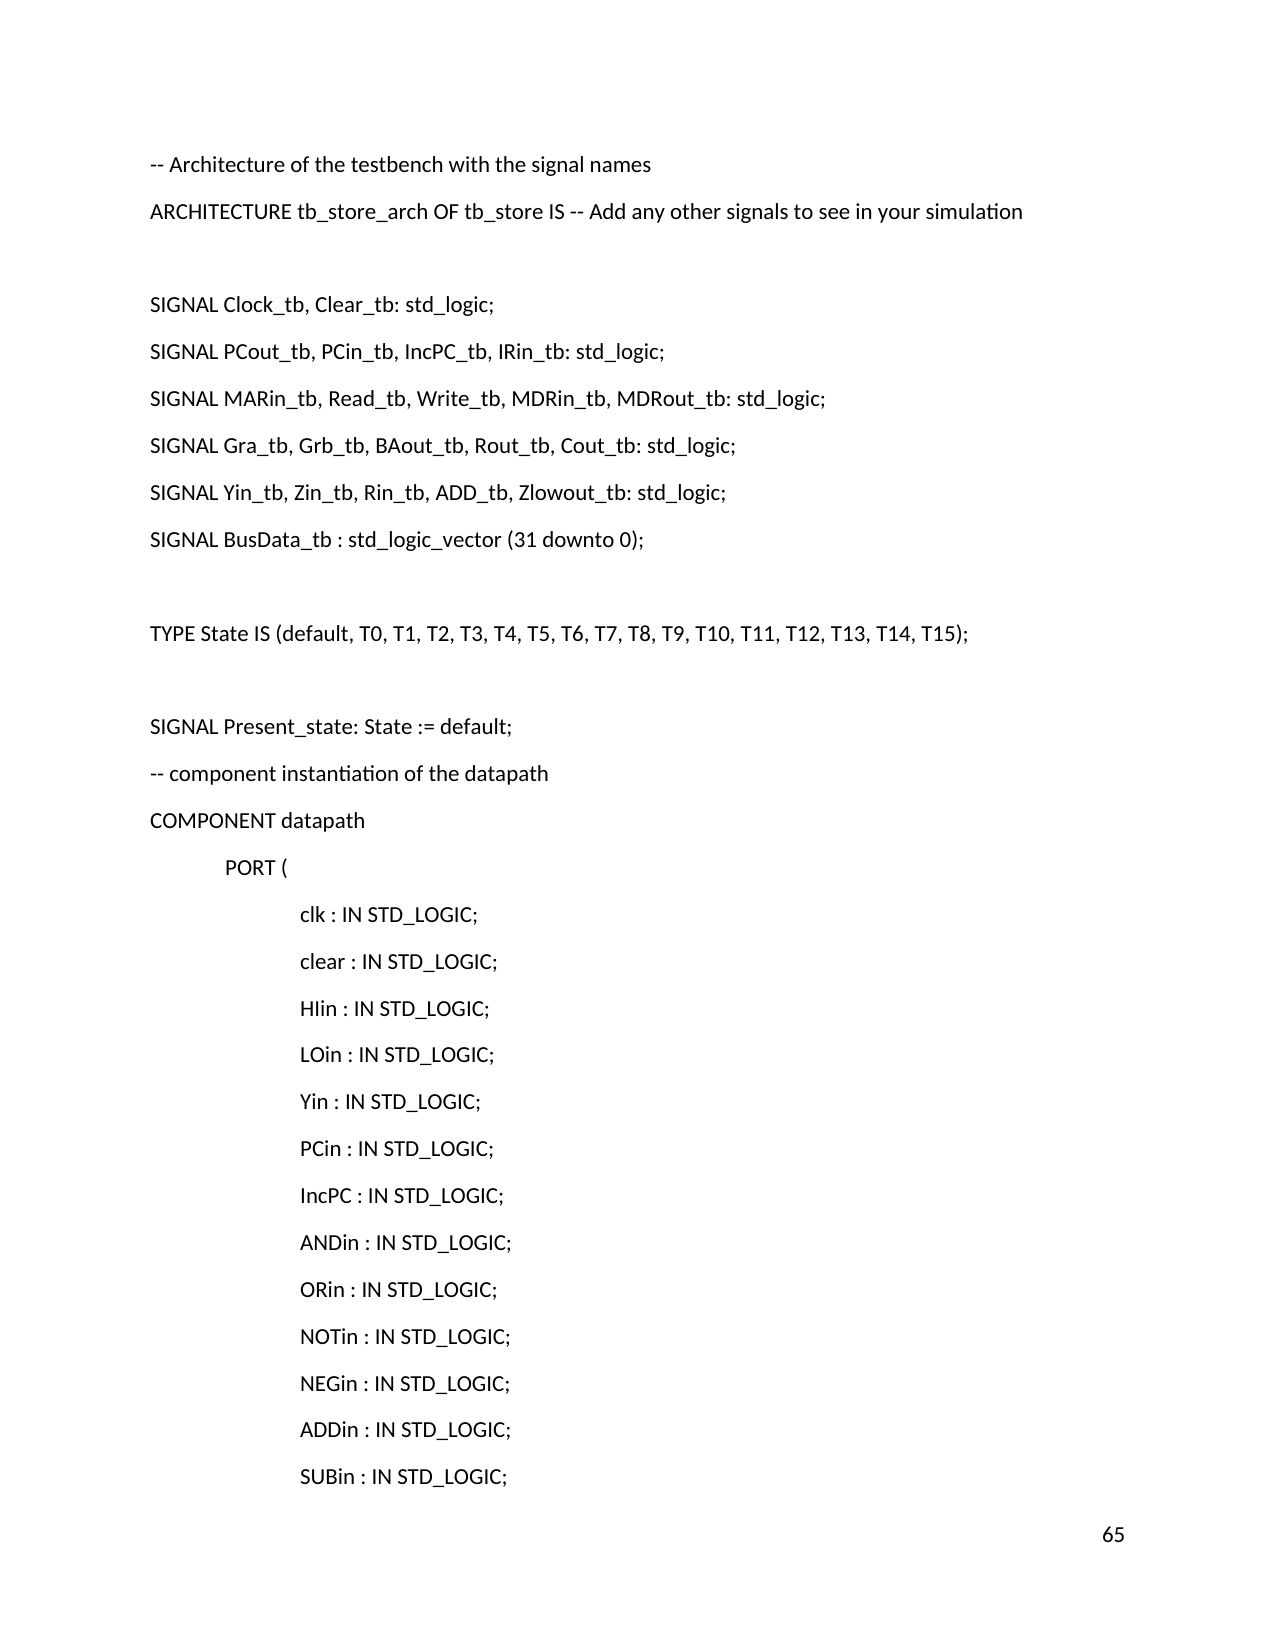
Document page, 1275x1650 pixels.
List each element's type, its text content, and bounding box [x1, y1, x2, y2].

text PCin : IN STD_LOGIC; [150, 1134, 1125, 1162]
text Yin : IN STD_LOGIC; [150, 1087, 1125, 1116]
text clear : IN STD_LOGIC; [150, 947, 1125, 975]
text PORT ( [150, 853, 1125, 881]
text ORin : IN STD_LOGIC; [150, 1275, 1125, 1303]
text ADDin : IN STD_LOGIC; [150, 1416, 1125, 1444]
text ARCHITECTURE tb_store_arch OF tb_store IS -- Add any other signals to see in your simulation [150, 197, 1125, 225]
text NEGin : IN STD_LOGIC; [150, 1369, 1125, 1397]
text IncPC : IN STD_LOGIC; [150, 1181, 1125, 1209]
text SIGNAL Present_state: State := default; [150, 712, 1125, 741]
text LOin : IN STD_LOGIC; [150, 1041, 1125, 1069]
text HIin : IN STD_LOGIC; [150, 994, 1125, 1022]
text SIGNAL PCout_tb, PCin_tb, IncPC_tb, IRin_tb: std_logic; [150, 337, 1125, 366]
text COMPONENT datapath [150, 806, 1125, 834]
text -- Architecture of the testbench with the signal names [150, 150, 1125, 178]
text SIGNAL MARin_tb, Read_tb, Write_tb, MDRin_tb, MDRout_tb: std_logic; [150, 384, 1125, 412]
text SIGNAL BusData_tb : std_logic_vector (31 downto 0); [150, 525, 1125, 553]
text SIGNAL Clock_tb, Clear_tb: std_logic; [150, 291, 1125, 319]
text -- component instantiation of the datapath [150, 759, 1125, 787]
text ANDin : IN STD_LOGIC; [150, 1228, 1125, 1256]
text SIGNAL Gra_tb, Grb_tb, BAout_tb, Rout_tb, Cout_tb: std_logic; [150, 431, 1125, 459]
text NOTin : IN STD_LOGIC; [150, 1322, 1125, 1350]
text clk : IN STD_LOGIC; [150, 900, 1125, 928]
text SIGNAL Yin_tb, Zin_tb, Rin_tb, ADD_tb, Zlowout_tb: std_logic; [150, 478, 1125, 506]
text SUBin : IN STD_LOGIC; [150, 1462, 1125, 1491]
text TYPE State IS (default, T0, T1, T2, T3, T4, T5, T6, T7, T8, T9, T10, T11, T12, T13, T14, T15); [150, 619, 1125, 647]
